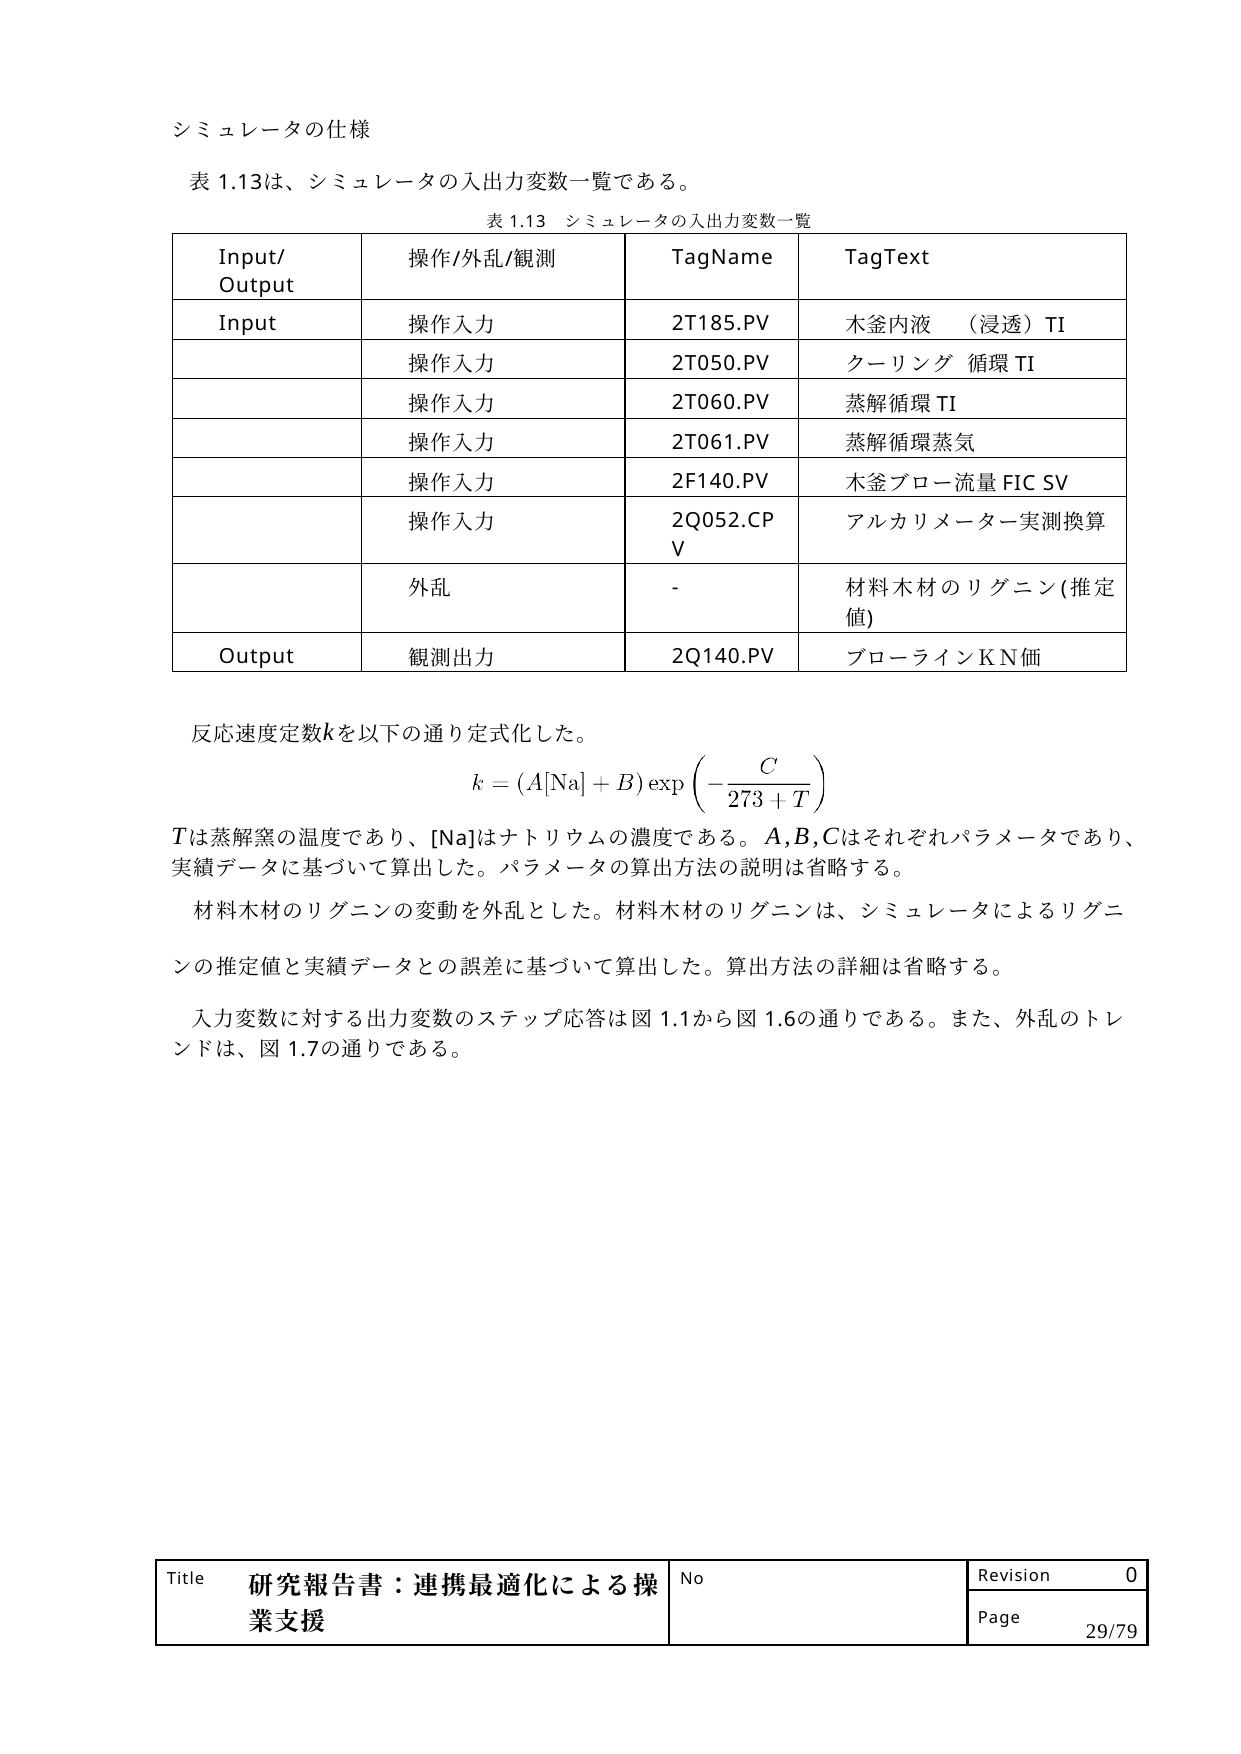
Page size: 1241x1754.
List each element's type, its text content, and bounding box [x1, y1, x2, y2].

table_cell [173, 419, 361, 457]
table_header TagName [626, 234, 798, 299]
table_header 操作/外乱/観測 [362, 234, 624, 299]
table_cell 2T061.PV [626, 419, 798, 457]
table_cell Input [173, 300, 361, 338]
table_cell クーリング 循環TI [799, 340, 1126, 378]
table_cell 2Q052.CPV [626, 497, 798, 562]
table_cell [173, 379, 361, 417]
table_cell 木釜内液 （浸透）TI [799, 300, 1126, 338]
table_cell 蒸解循環蒸気 [799, 419, 1126, 457]
table_header Input/Output [173, 234, 361, 299]
text 表 1.13は、シミュレータの入出力変数一覧である。 [171, 165, 1126, 195]
table_cell [173, 497, 361, 562]
table_cell 観測出力 [362, 633, 624, 671]
table_cell 蒸解循環TI [799, 379, 1126, 417]
table_cell 2F140.PV [626, 458, 798, 496]
table_cell 操作入力 [362, 419, 624, 457]
table_cell Output [173, 633, 361, 671]
table_cell 2T050.PV [626, 340, 798, 378]
table_cell [173, 564, 361, 632]
table_cell - [626, 564, 798, 632]
text は蒸解窯の温度であり、[Na]はナトリウムの濃度である。はそれぞれパラメータであり、実績データに基づいて算出した。パラメータの算出方法の説明は省略する。 [171, 821, 1126, 881]
table_cell 操作入力 [362, 300, 624, 338]
table_cell 操作入力 [362, 497, 624, 562]
subtitle シミュレータの仕様 [171, 100, 1126, 157]
table_cell 2T060.PV [626, 379, 798, 417]
table_header TagText [799, 234, 1126, 299]
table_cell 木釜ブロー流量FIC SV [799, 458, 1126, 496]
table_cell 操作入力 [362, 340, 624, 378]
table_cell 2T185.PV [626, 300, 798, 338]
text 材料木材のリグニンの変動を外乱とした。材料木材のリグニンは、シミュレータによるリグニンの推定値と実績データとの誤差に基づいて算出した。算出方法の詳細は省略する。 [171, 881, 1126, 994]
table_cell ブローラインＫＮ価 [799, 633, 1126, 671]
table_cell アルカリメーター実測換算 [799, 497, 1126, 562]
table_cell 外乱 [362, 564, 624, 632]
text 表 1.13 シミュレータの入出力変数一覧 [171, 195, 1126, 233]
text 反応速度定数を以下の通り定式化した。 [171, 717, 1126, 747]
table_cell 材料木材のリグニン(推定値) [799, 564, 1126, 632]
text 入力変数に対する出力変数のステップ応答は図 1.1から図 1.6の通りである。また、外乱のトレンドは、図 1.7の通りである。 [171, 1002, 1126, 1063]
table_cell 操作入力 [362, 458, 624, 496]
table_cell [173, 458, 361, 496]
picture [472, 755, 825, 813]
table_cell 2Q140.PV [626, 633, 798, 671]
table_cell 操作入力 [362, 379, 624, 417]
table_cell [173, 340, 361, 378]
